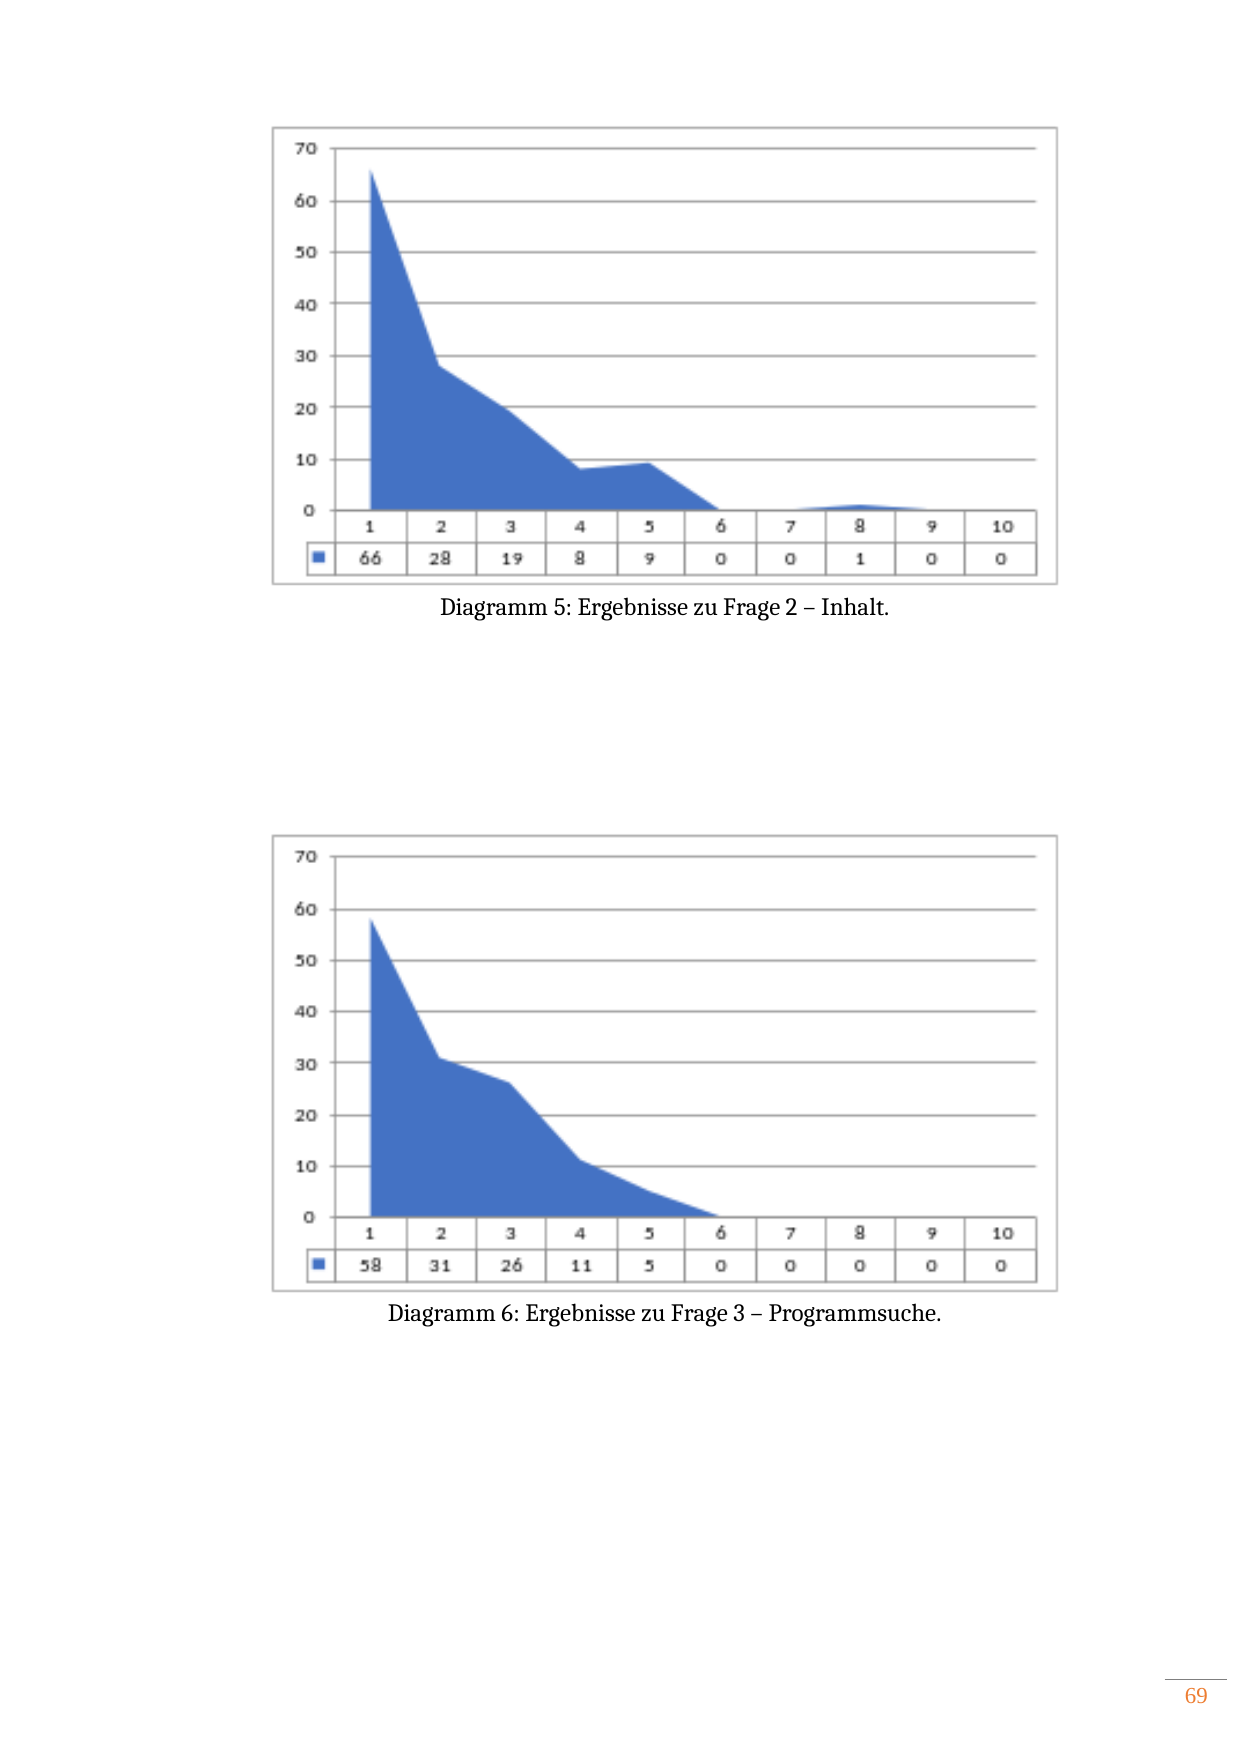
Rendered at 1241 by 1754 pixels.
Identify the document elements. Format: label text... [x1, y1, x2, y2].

text Diagramm 6: Ergebnisse zu Frage 3 – Programmsuche. [177, 1299, 1152, 1328]
text Diagramm 5: Ergebnisse zu Frage 2 – Inhalt. [177, 592, 1152, 621]
